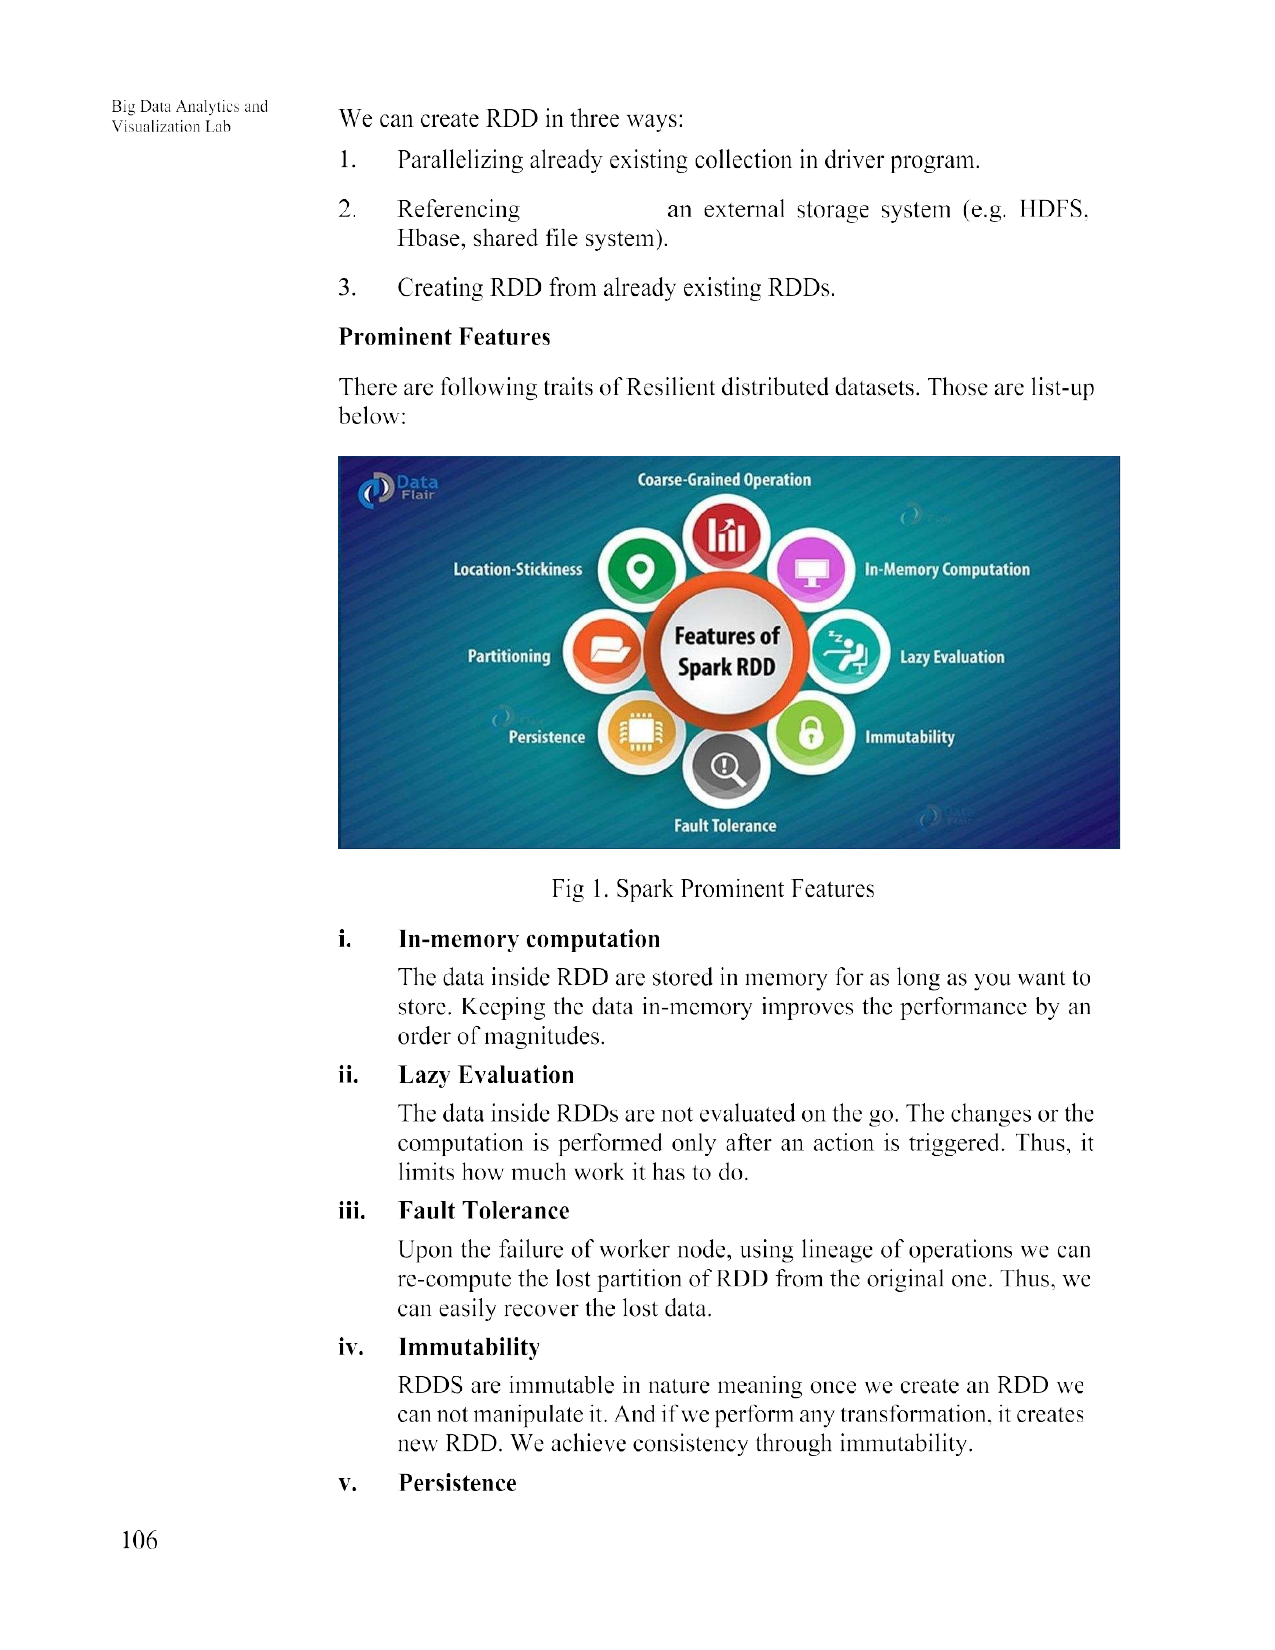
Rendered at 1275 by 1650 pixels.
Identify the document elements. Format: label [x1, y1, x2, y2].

picture [398, 277, 834, 301]
picture [338, 1478, 356, 1491]
picture [133, 1530, 157, 1549]
picture [398, 1201, 569, 1219]
picture [397, 1376, 1083, 1456]
picture [397, 199, 667, 251]
picture [338, 1201, 365, 1219]
picture [1019, 199, 1088, 221]
picture [551, 879, 874, 902]
picture [797, 201, 869, 223]
picture [338, 929, 351, 947]
picture [398, 967, 1091, 1049]
picture [397, 149, 979, 173]
picture [398, 1473, 516, 1491]
picture [398, 1065, 574, 1088]
picture [338, 456, 1121, 849]
picture [338, 1337, 363, 1355]
picture [398, 929, 660, 952]
picture [398, 1103, 1094, 1180]
picture [397, 1239, 1091, 1321]
picture [882, 201, 951, 223]
picture [338, 1065, 358, 1083]
picture [111, 100, 268, 132]
picture [338, 199, 355, 217]
picture [963, 199, 1006, 222]
picture [704, 199, 784, 217]
picture [338, 108, 682, 132]
picture [668, 205, 692, 217]
picture [398, 1337, 540, 1360]
picture [338, 327, 550, 345]
picture [338, 377, 1094, 424]
